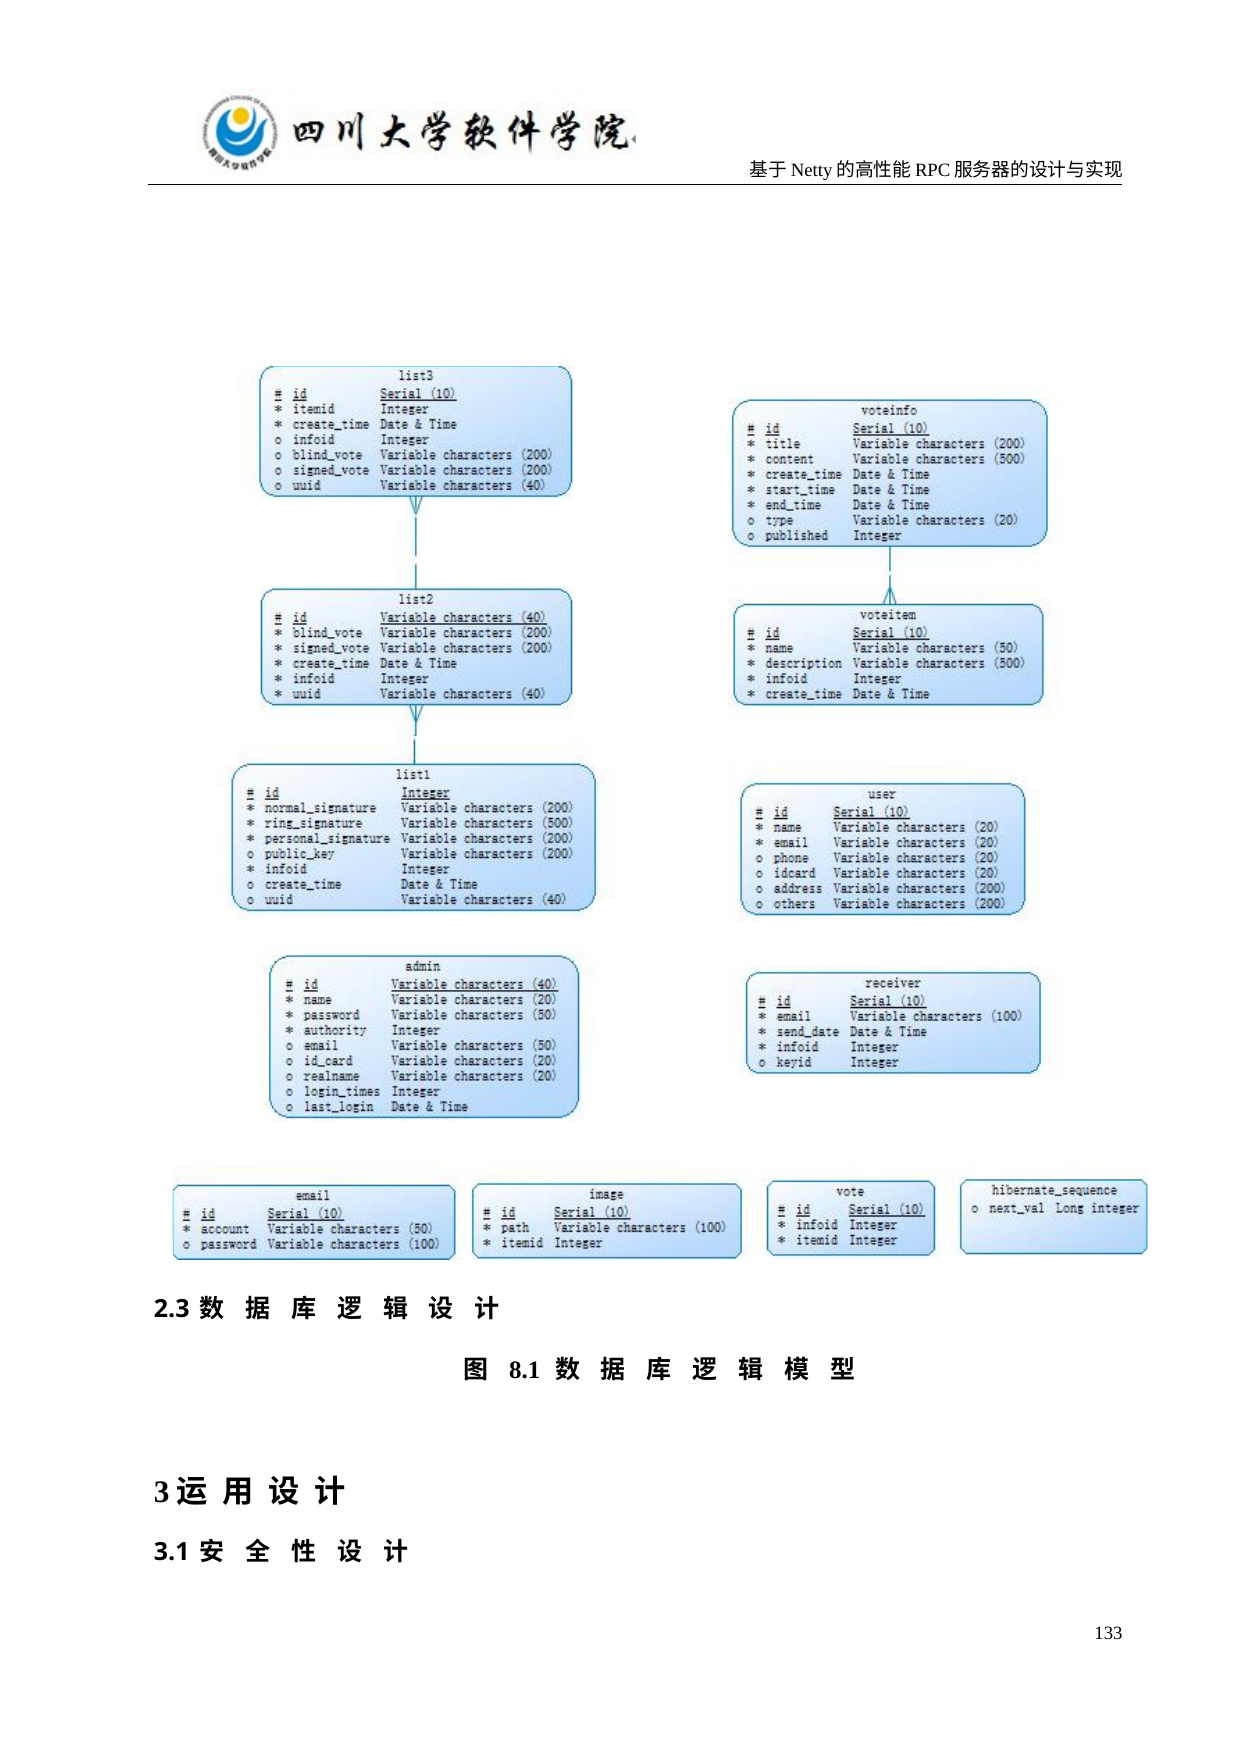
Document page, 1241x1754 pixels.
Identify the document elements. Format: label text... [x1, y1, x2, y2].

picture [197, 88, 639, 177]
text 3.1安全性设计 [154, 1519, 1116, 1579]
text 图8.1 数据库逻辑模型 [154, 1337, 1116, 1398]
picture [172, 366, 1148, 1260]
subtitle 3运用设计 [154, 1458, 1116, 1519]
